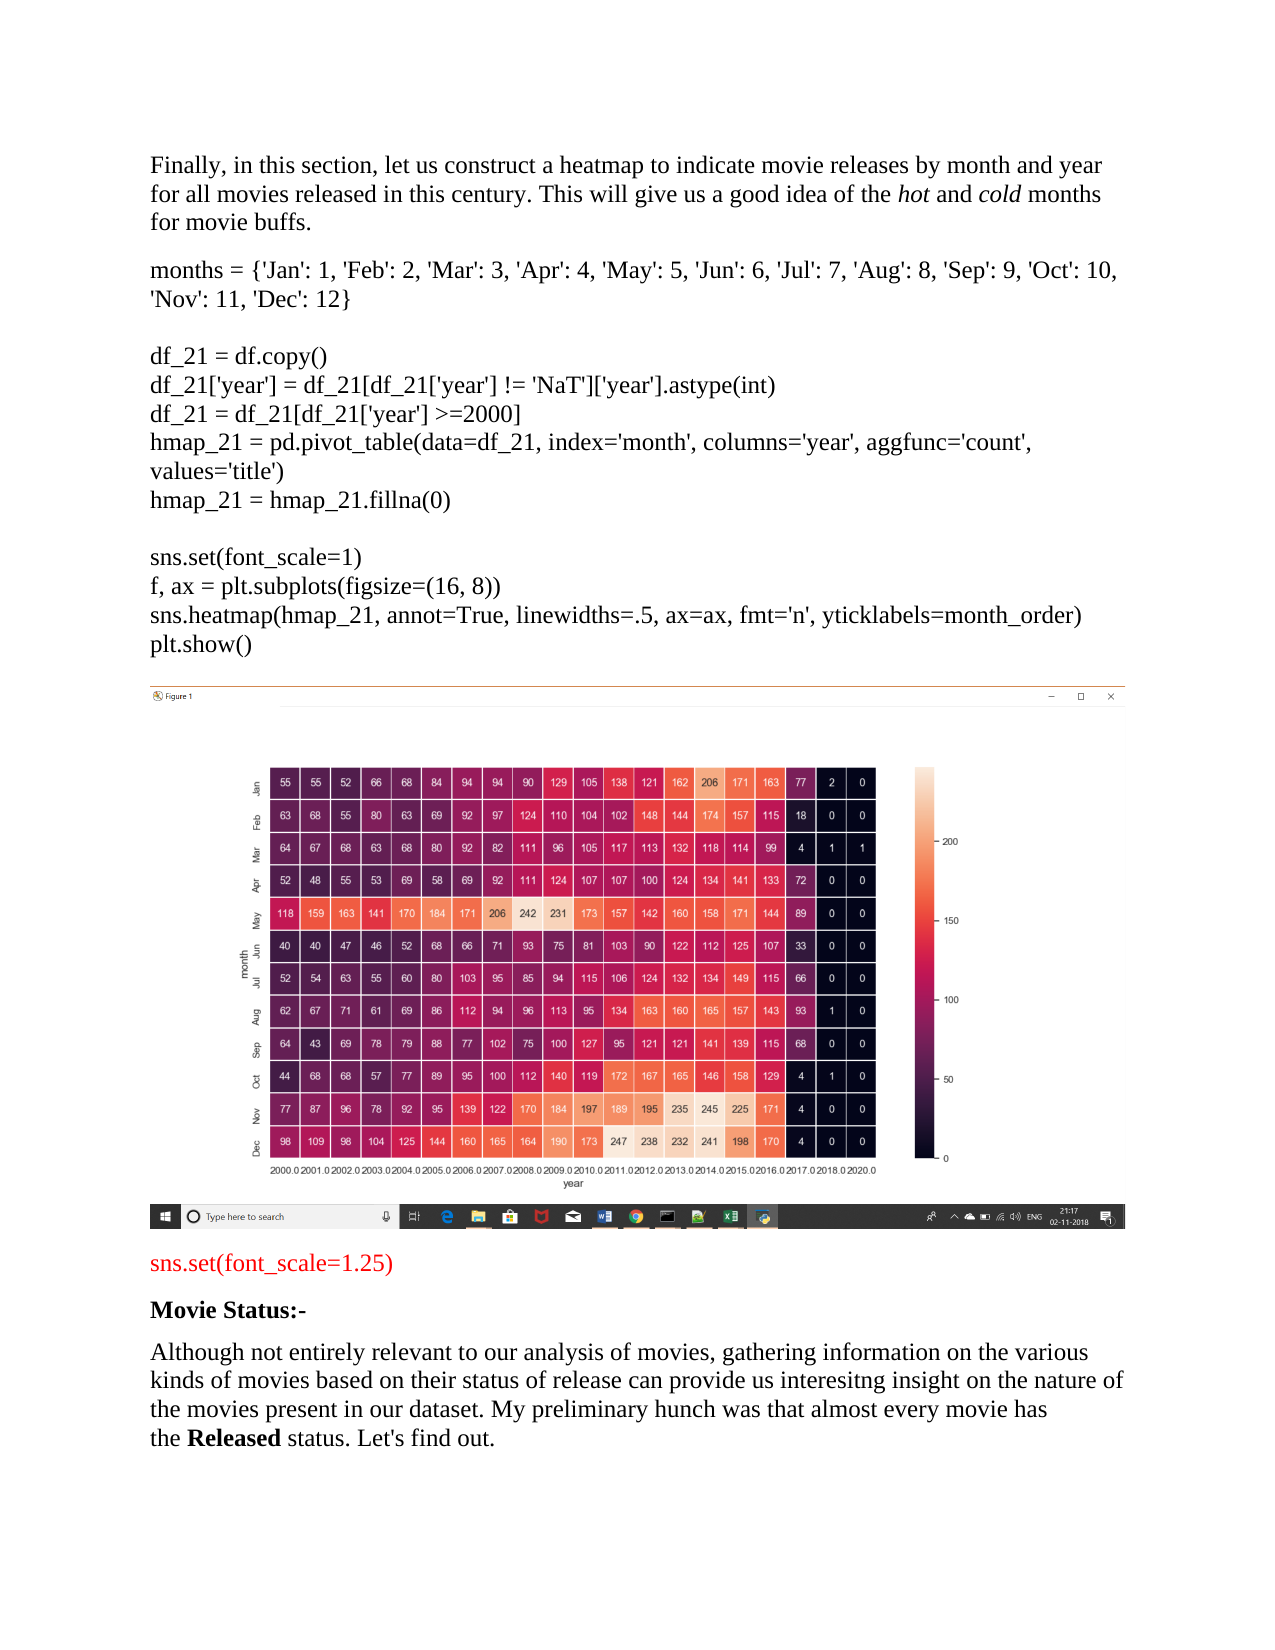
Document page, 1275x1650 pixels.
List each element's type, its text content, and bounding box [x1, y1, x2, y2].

text hmap_21 = hmap_21.fillna(0) [150, 485, 1125, 514]
text hmap_21 = pd.pivot_table(data=df_21, index='month', columns='year', aggfunc='count', values='title') [150, 427, 1125, 485]
text months = {'Jan': 1, 'Feb': 2, 'Mar': 3, 'Apr': 4, 'May': 5, 'Jun': 6, 'Jul': 7, 'Aug': 8, 'Sep': 9, 'Oct': 10, 'Nov': 11, 'Dec': 12} [150, 255, 1125, 312]
subtitle Movie Status:- [150, 1296, 1125, 1324]
text sns.set(font_scale=1.25) [150, 1248, 1125, 1277]
text sns.heatmap(hmap_21, annot=True, linewidths=.5, ax=ax, fmt='n', yticklabels=month_order) [150, 600, 1125, 629]
picture [150, 686, 1125, 1229]
text df_21 = df.copy() [150, 341, 1125, 370]
text f, ax = plt.subplots(figsize=(16, 8)) [150, 571, 1125, 600]
text df_21['year'] = df_21[df_21['year'] != 'NaT']['year'].astype(int) [150, 370, 1125, 399]
text plt.show() [150, 629, 1125, 657]
text Finally, in this section, let us construct a heatmap to indicate movie releases by month and year for all movies released in this century. This will give us a good idea of the hot and cold months for movie buffs. [150, 150, 1125, 236]
text sns.set(font_scale=1) [150, 542, 1125, 571]
text Although not entirely relevant to our analysis of movies, gathering information on the various kinds of movies based on their status of release can provide us interesitng insight on the nature of the movies present in our dataset. My preliminary hunch was that almost every movie has the Released status. Let's find out. [150, 1337, 1125, 1452]
text df_21 = df_21[df_21['year'] >=2000] [150, 399, 1125, 427]
